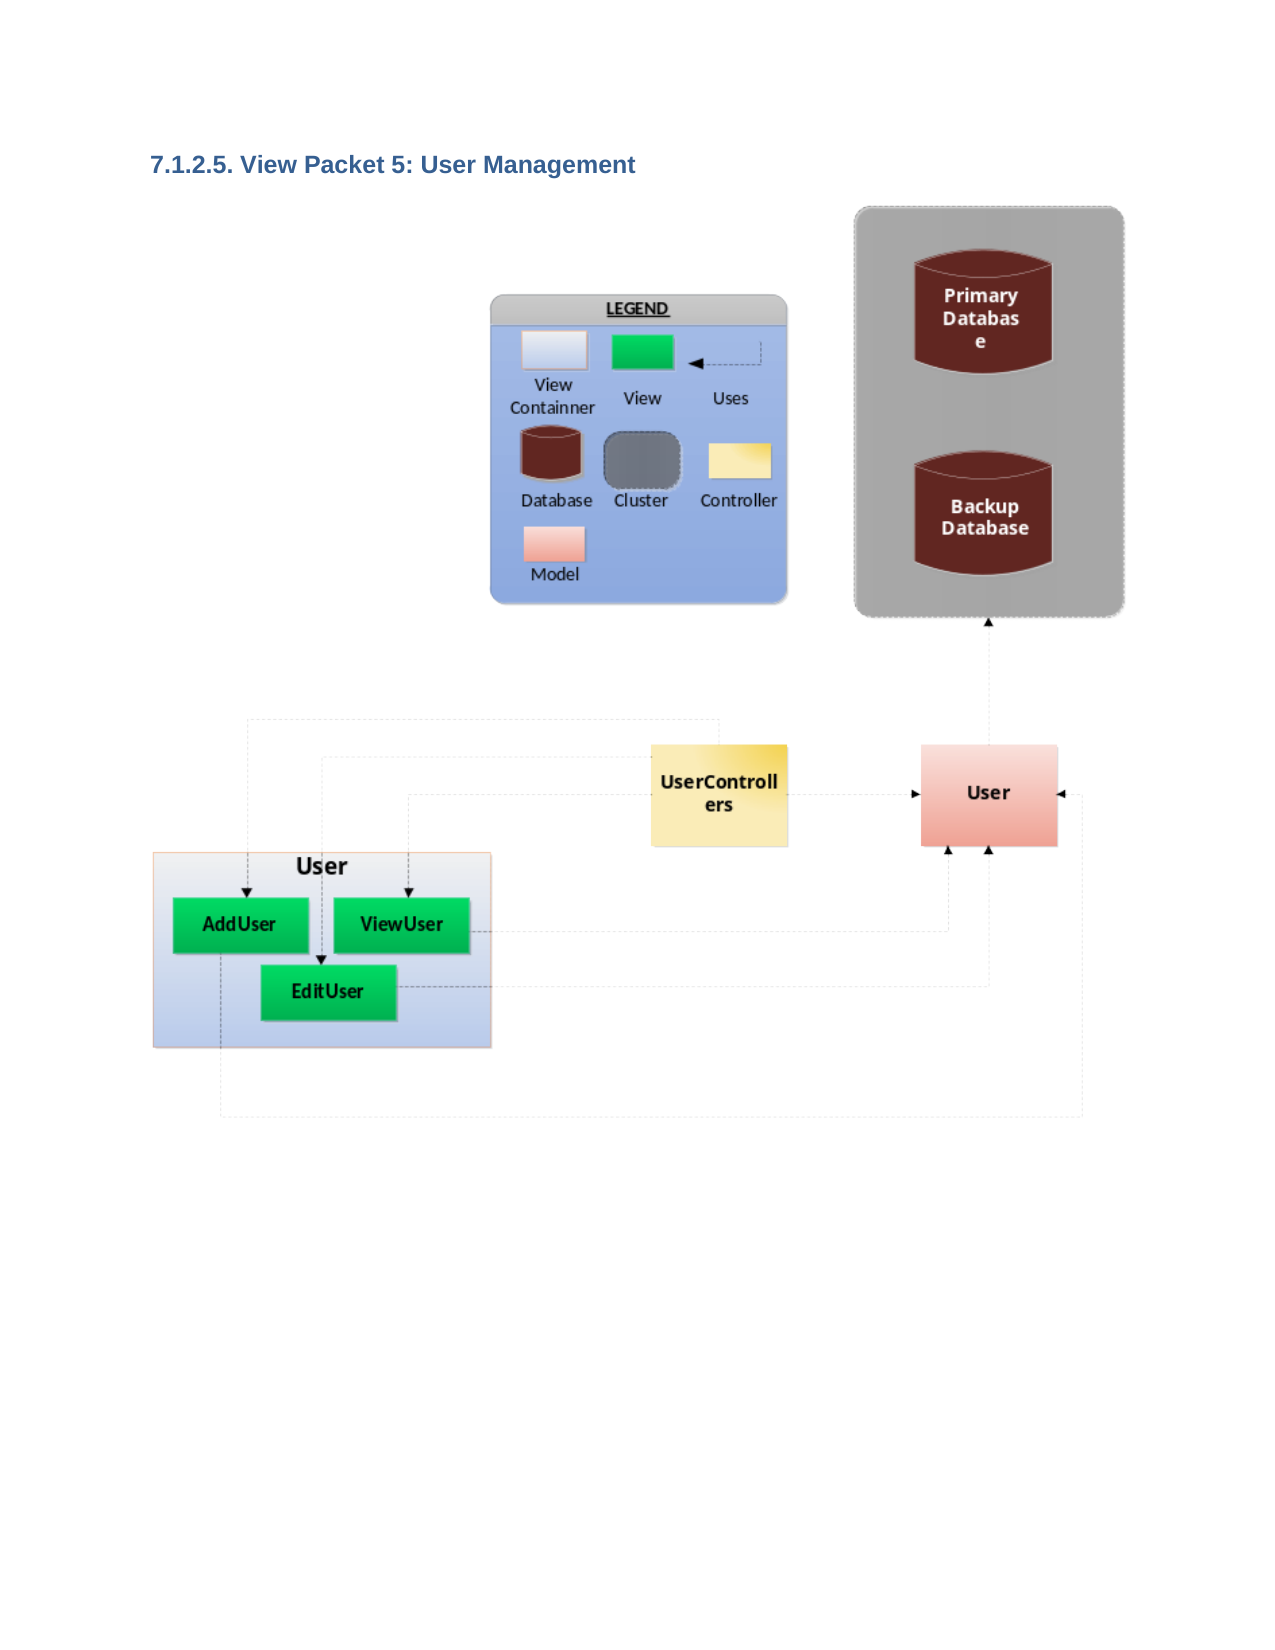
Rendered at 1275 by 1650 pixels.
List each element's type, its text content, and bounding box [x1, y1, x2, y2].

subtitle View Packet 5: User Management [150, 150, 1125, 179]
